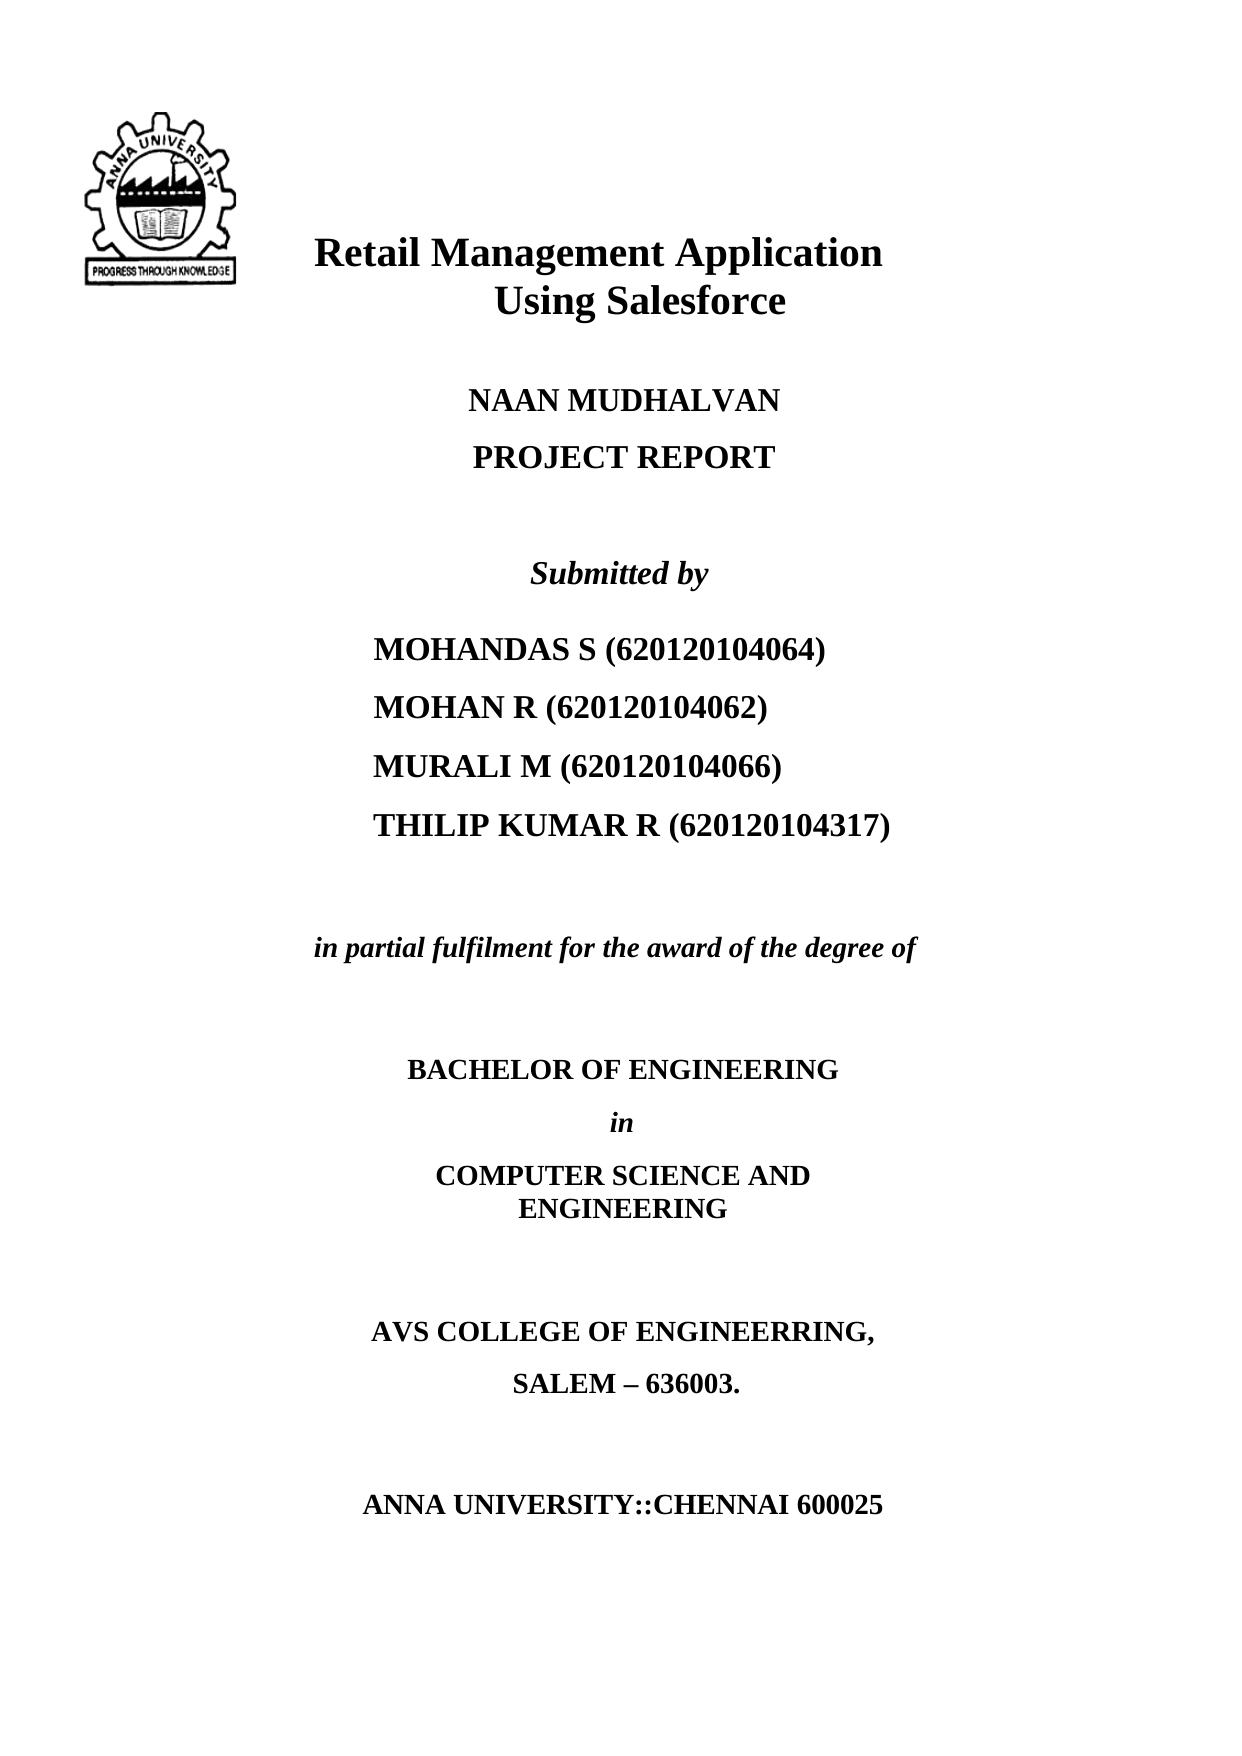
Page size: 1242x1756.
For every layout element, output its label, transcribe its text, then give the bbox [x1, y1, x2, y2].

picture [82, 112, 237, 290]
text THILIP KUMAR R (620120104317) [373, 805, 982, 843]
subtitle BACHELOR OF ENGINEERING [404, 1052, 842, 1086]
title Retail Management Application Using Salesforce [281, 227, 916, 323]
text in partial fulfilment for the award of the degree of [291, 931, 941, 964]
text NAAN MUDHALVAN PROJECT REPORT [404, 380, 844, 476]
text SALEM – 636003. [304, 1366, 941, 1399]
text in [404, 1105, 842, 1139]
text MURALI M (620120104066) [373, 746, 913, 785]
text MOHAN R (620120104062) [373, 688, 992, 726]
text AVS COLLEGE OF ENGINEERRING, [304, 1314, 941, 1347]
subtitle COMPUTER SCIENCE AND ENGINEERING [404, 1158, 842, 1225]
text Submitted by [399, 553, 842, 592]
text MOHANDAS S (620120104064) [373, 629, 992, 667]
subtitle ANNA UNIVERSITY::CHENNAI 600025 [304, 1487, 941, 1521]
